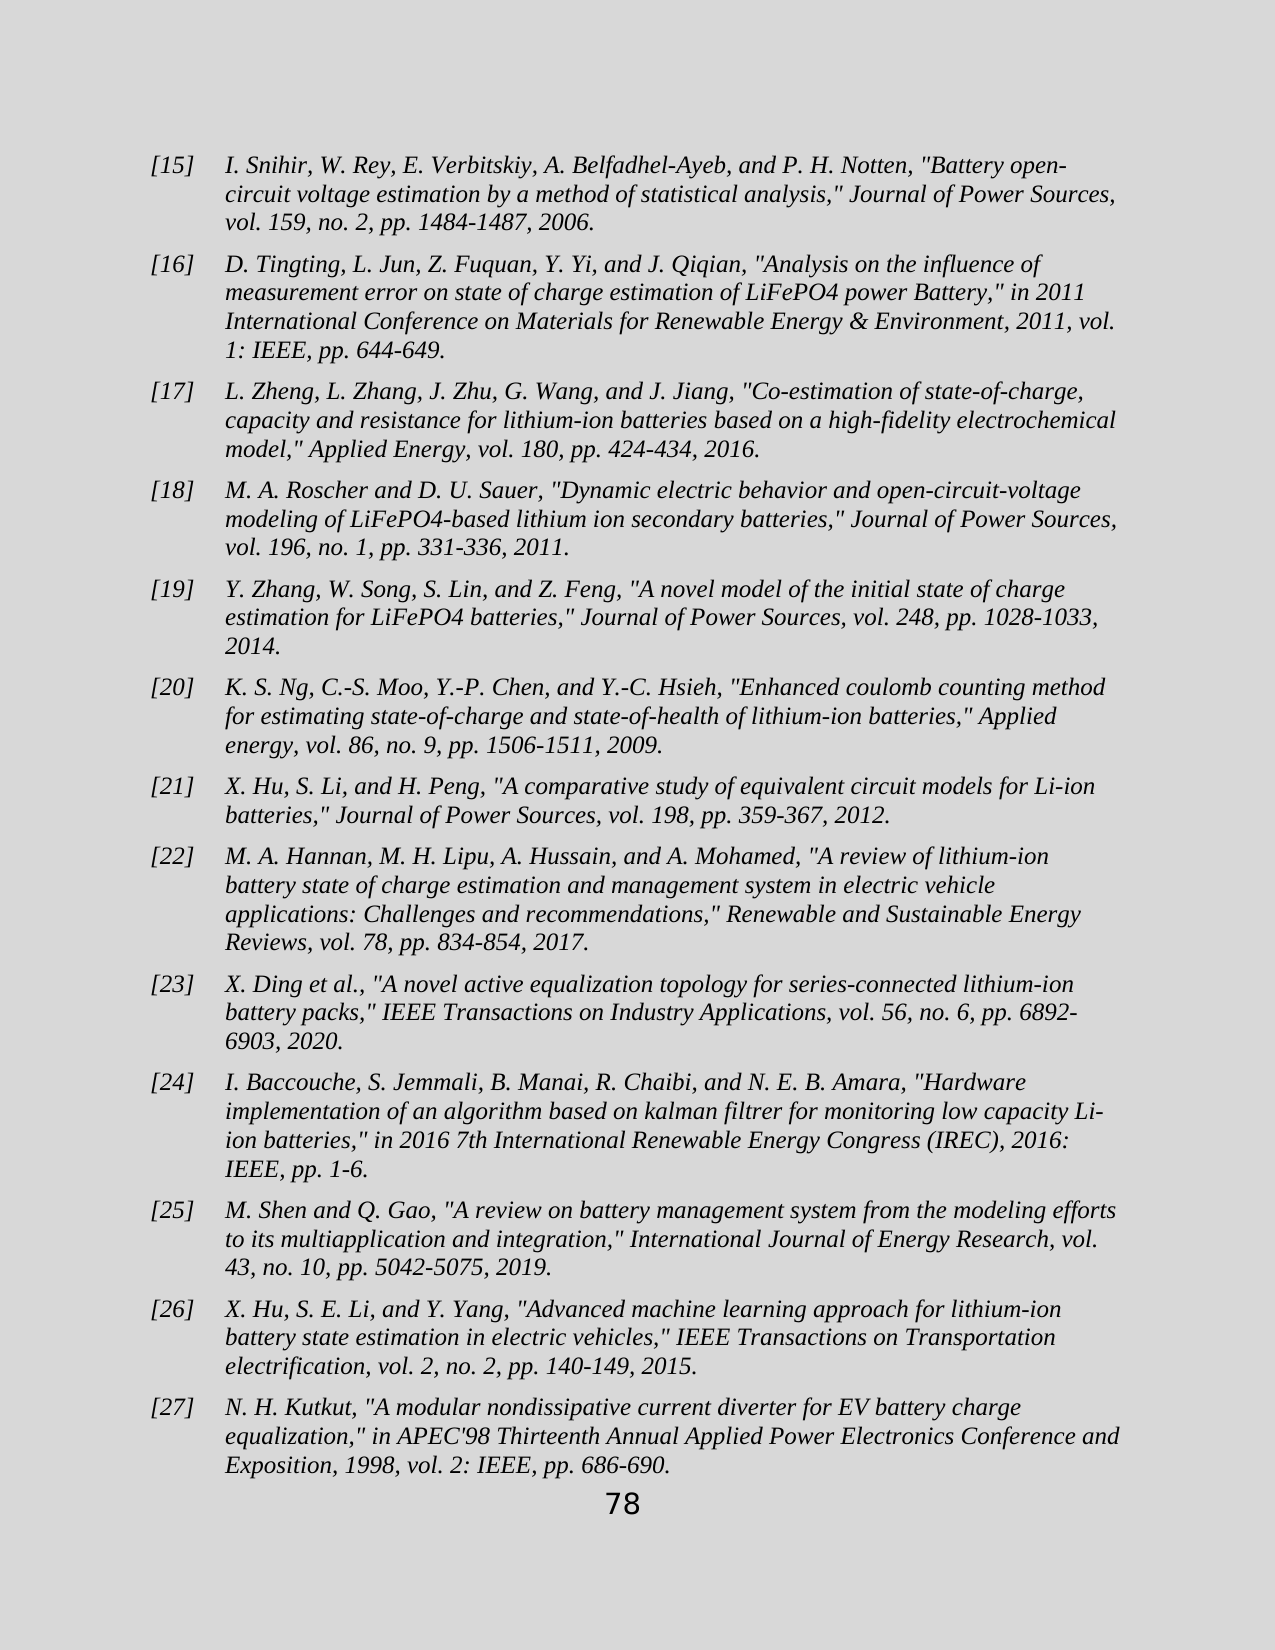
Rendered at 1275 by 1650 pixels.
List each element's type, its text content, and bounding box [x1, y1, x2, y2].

text [26] X. Hu, S. E. Li, and Y. Yang, "Advanced machine learning approach for lithium-ion battery state estimation in electric vehicles," IEEE Transactions on Transportation electrification, vol. 2, no. 2, pp. 140-149, 2015. [150, 1294, 1125, 1380]
text [24] I. Baccouche, S. Jemmali, B. Manai, R. Chaibi, and N. E. B. Amara, "Hardware implementation of an algorithm based on kalman filtrer for monitoring low capacity Li-ion batteries," in 2016 7th International Renewable Energy Congress (IREC), 2016: IEEE, pp. 1-6. [150, 1067, 1125, 1182]
text [19] Y. Zhang, W. Song, S. Lin, and Z. Feng, "A novel model of the initial state of charge estimation for LiFePO4 batteries," Journal of Power Sources, vol. 248, pp. 1028-1033, 2014. [150, 574, 1125, 660]
text [17] L. Zheng, L. Zhang, J. Zhu, G. Wang, and J. Jiang, "Co-estimation of state-of-charge, capacity and resistance for lithium-ion batteries based on a high-fidelity electrochemical model," Applied Energy, vol. 180, pp. 424-434, 2016. [150, 376, 1125, 462]
text [20] K. S. Ng, C.-S. Moo, Y.-P. Chen, and Y.-C. Hsieh, "Enhanced coulomb counting method for estimating state-of-charge and state-of-health of lithium-ion batteries," Applied energy, vol. 86, no. 9, pp. 1506-1511, 2009. [150, 672, 1125, 759]
text [27] N. H. Kutkut, "A modular nondissipative current diverter for EV battery charge equalization," in APEC'98 Thirteenth Annual Applied Power Electronics Conference and Exposition, 1998, vol. 2: IEEE, pp. 686-690. [150, 1392, 1125, 1479]
text [23] X. Ding et al., "A novel active equalization topology for series-connected lithium-ion battery packs," IEEE Transactions on Industry Applications, vol. 56, no. 6, pp. 6892-6903, 2020. [150, 969, 1125, 1055]
text [22] M. A. Hannan, M. H. Lipu, A. Hussain, and A. Mohamed, "A review of lithium-ion battery state of charge estimation and management system in electric vehicle applications: Challenges and recommendations," Renewable and Sustainable Energy Reviews, vol. 78, pp. 834-854, 2017. [150, 841, 1125, 956]
text [16] D. Tingting, L. Jun, Z. Fuquan, Y. Yi, and J. Qiqian, "Analysis on the influence of measurement error on state of charge estimation of LiFePO4 power Battery," in 2011 International Conference on Materials for Renewable Energy & Environment, 2011, vol. 1: IEEE, pp. 644-649. [150, 249, 1125, 364]
text [25] M. Shen and Q. Gao, "A review on battery management system from the modeling efforts to its multiapplication and integration," International Journal of Energy Research, vol. 43, no. 10, pp. 5042-5075, 2019. [150, 1195, 1125, 1281]
text [15] I. Snihir, W. Rey, E. Verbitskiy, A. Belfadhel-Ayeb, and P. H. Notten, "Battery open-circuit voltage estimation by a method of statistical analysis," Journal of Power Sources, vol. 159, no. 2, pp. 1484-1487, 2006. [150, 150, 1125, 236]
text [21] X. Hu, S. Li, and H. Peng, "A comparative study of equivalent circuit models for Li-ion batteries," Journal of Power Sources, vol. 198, pp. 359-367, 2012. [150, 771, 1125, 829]
text [18] M. A. Roscher and D. U. Sauer, "Dynamic electric behavior and open-circuit-voltage modeling of LiFePO4-based lithium ion secondary batteries," Journal of Power Sources, vol. 196, no. 1, pp. 331-336, 2011. [150, 475, 1125, 561]
